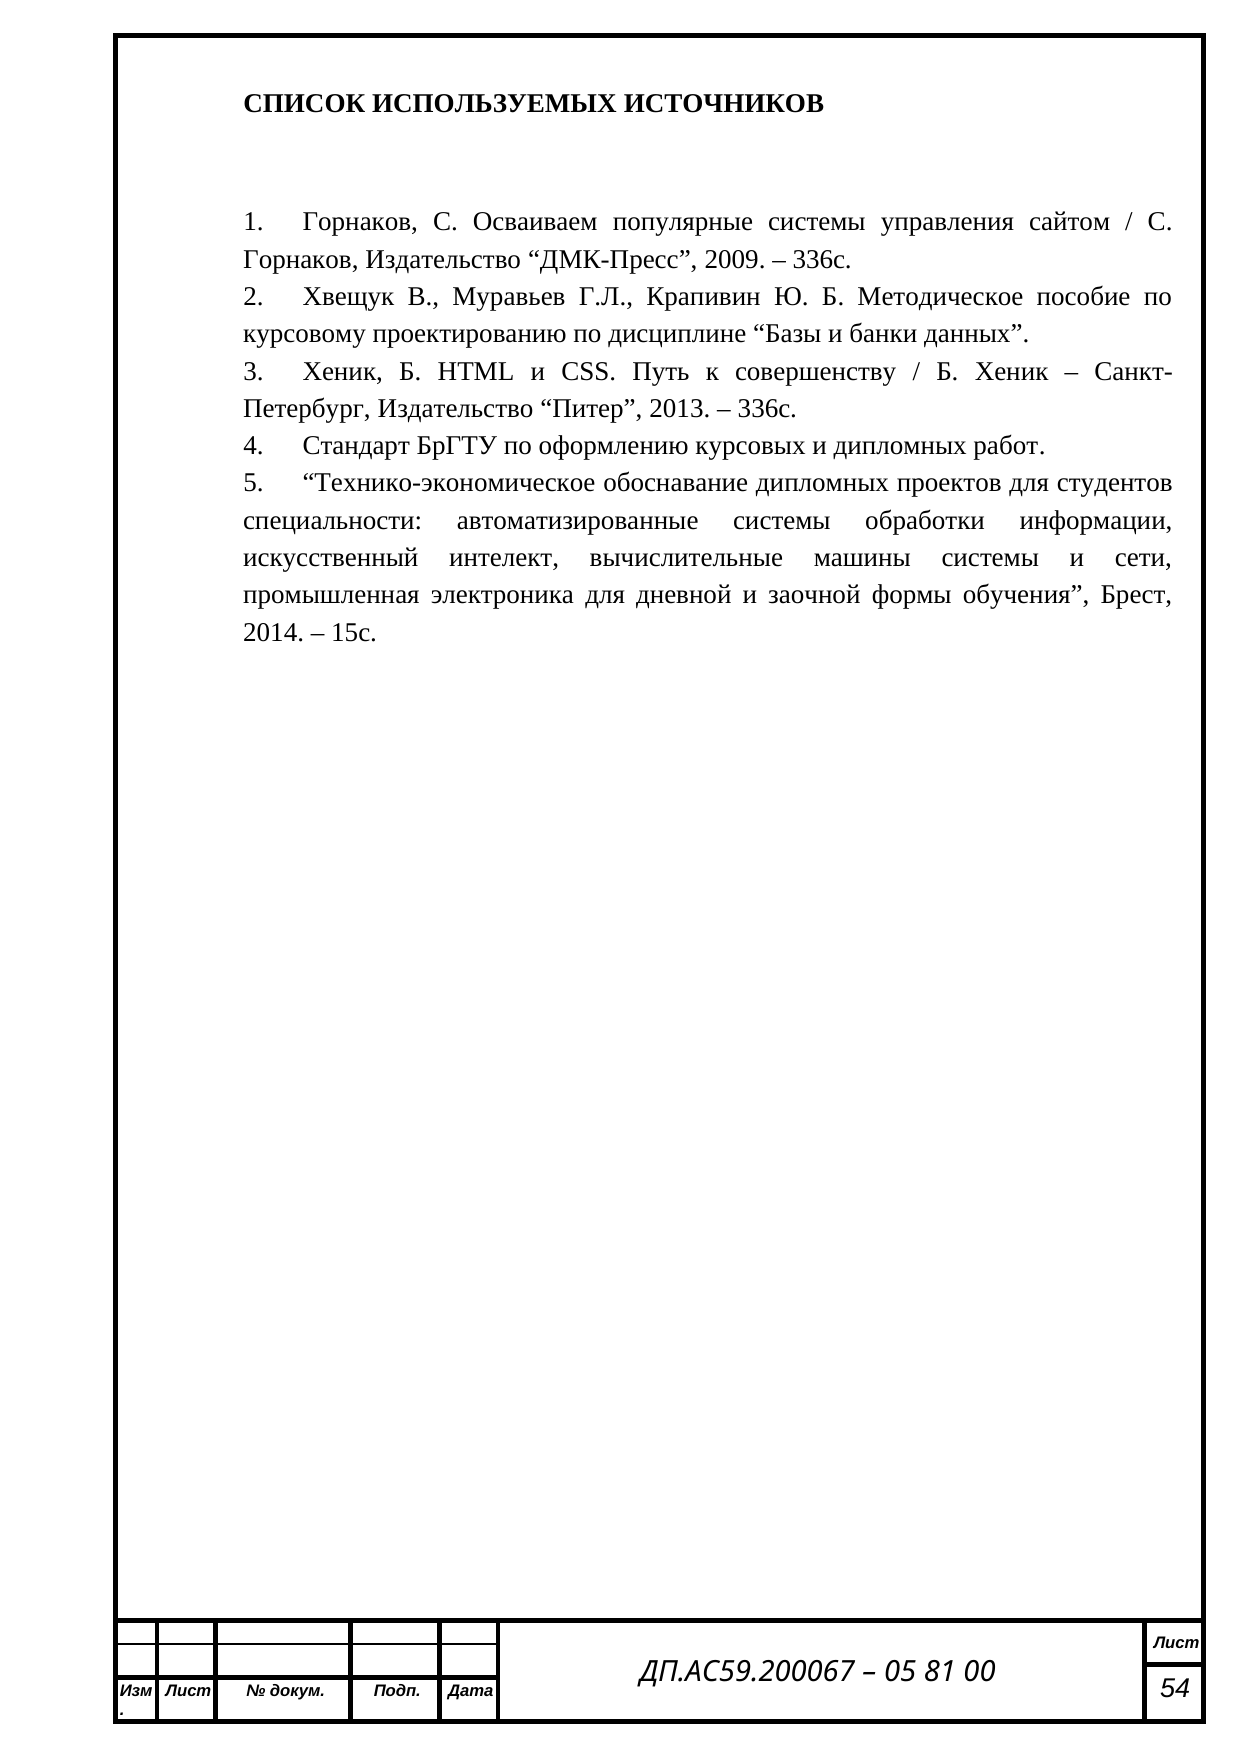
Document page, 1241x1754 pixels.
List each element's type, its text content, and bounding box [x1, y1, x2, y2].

table_cell [159, 1645, 213, 1675]
table_cell № докум. [218, 1680, 348, 1719]
table_header СПИСОК ИСПОЛЬЗУЕМЫХ ИСТОЧНИКОВ Горнаков, С. Осваиваем популярные системы управления сайтом / С. Горнаков, Издательство “ДМК-Пресс”, 2009. – 336с. Хвещук В., Муравьев Г.Л., Крапивин Ю. Б. Методическое пособие по курсовому проектированию по дисциплине “Базы и банки данных”. Хеник, Б. HTML и CSS. Путь к совершенству / Б. Хеник – Санкт-Петербург, Издательство “Питер”, 2013. – 336с. Стандарт БрГТУ по оформлению курсовых и дипломных работ. “Технико-экономическое обоснавание дипломных проектов для студентов специальности: автоматизированные системы обработки информации, искусственный интелект, вычислительные машины системы и сети, промышленная электроника для дневной и заочной формы обучения”, Брест, 2014. – 15c. [118, 38, 1201, 1618]
table_cell [442, 1645, 496, 1675]
table_cell [442, 1623, 496, 1643]
table_cell Дата [442, 1680, 496, 1719]
table_cell [218, 1623, 348, 1643]
table_cell [353, 1645, 437, 1675]
table_cell [218, 1645, 348, 1675]
table_cell 54 [1147, 1667, 1201, 1719]
table_cell Изм. [118, 1680, 155, 1719]
table_cell [500, 1623, 1142, 1719]
table_cell Подп. [353, 1680, 437, 1719]
table_cell [118, 1645, 155, 1675]
table_cell Лист [159, 1680, 213, 1719]
table_cell [118, 1623, 155, 1643]
table_cell [159, 1623, 213, 1643]
table_cell [353, 1623, 437, 1643]
table_cell Лист [1147, 1623, 1201, 1662]
